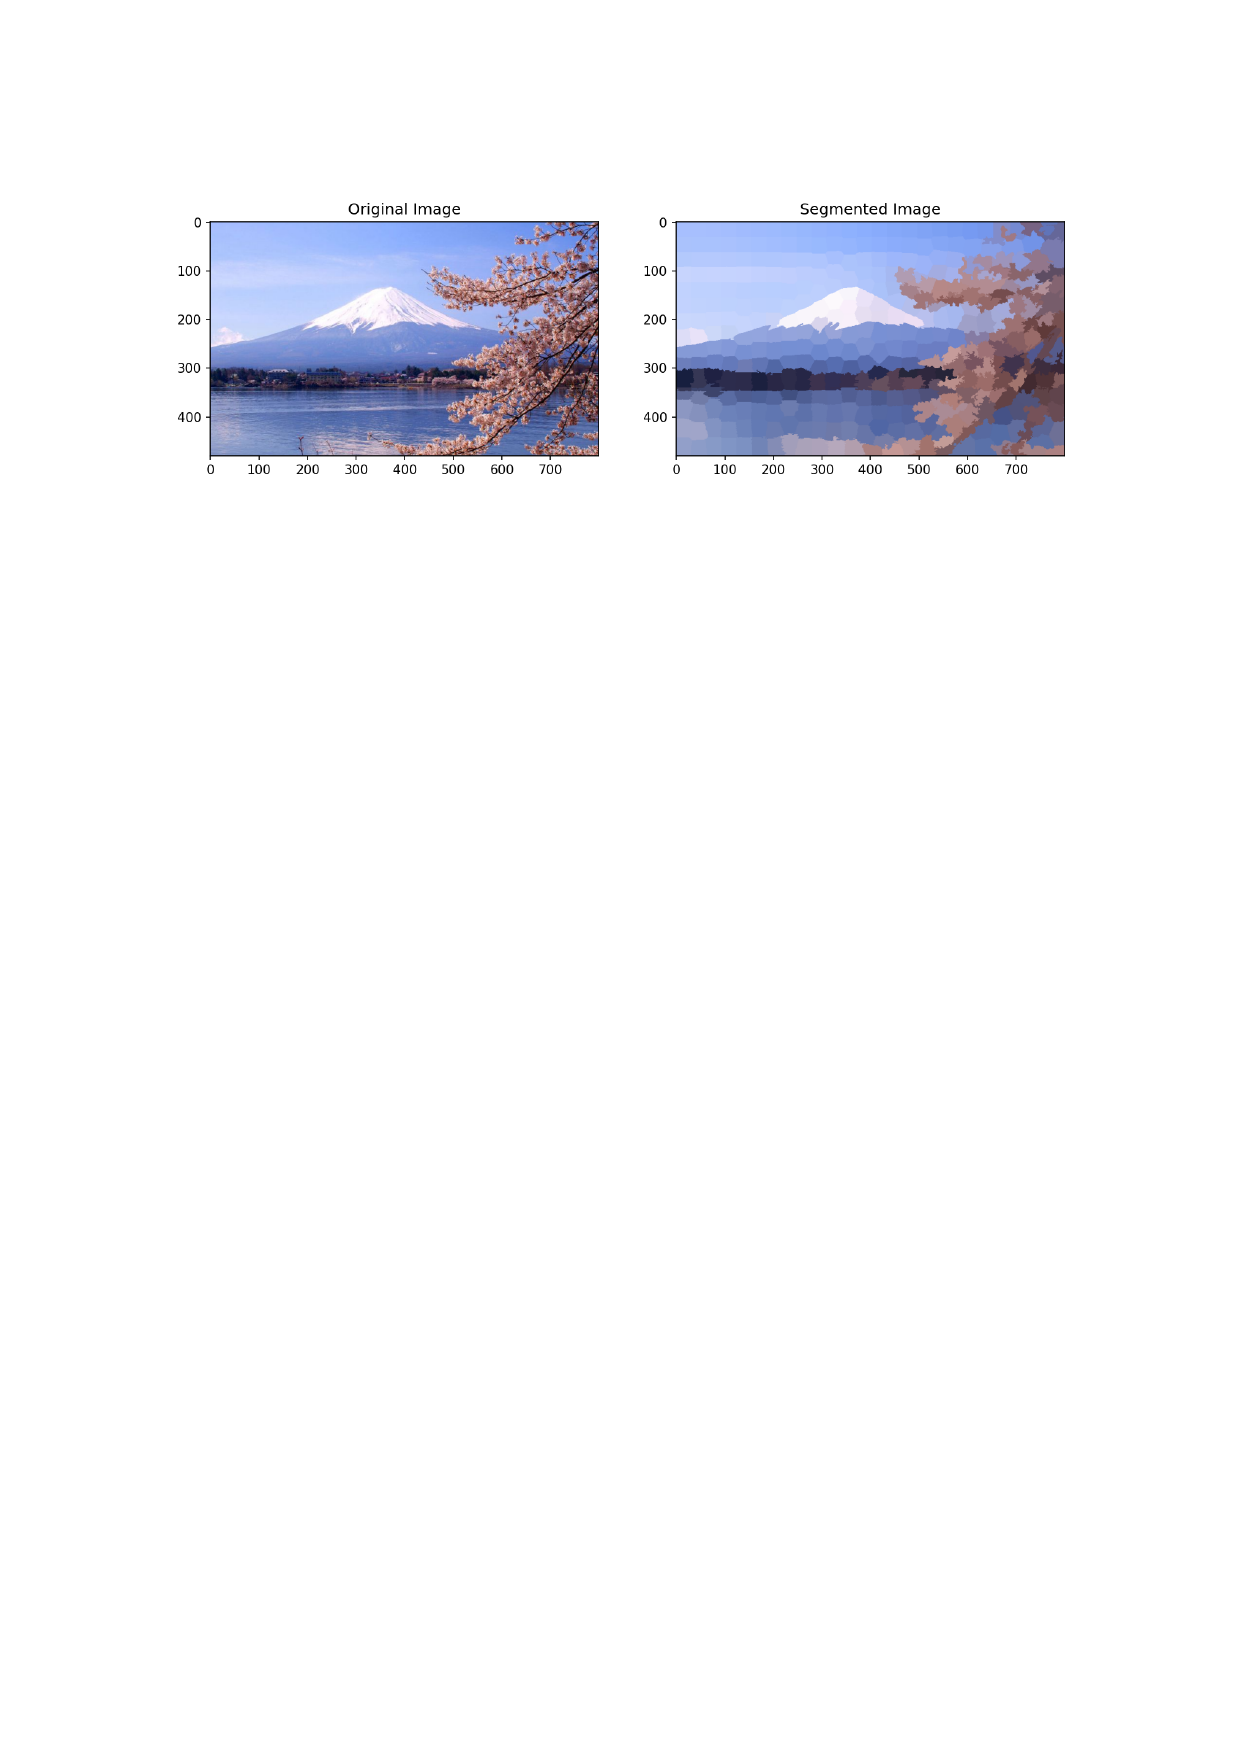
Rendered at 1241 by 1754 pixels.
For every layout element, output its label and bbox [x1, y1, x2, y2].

picture [150, 197, 1091, 488]
